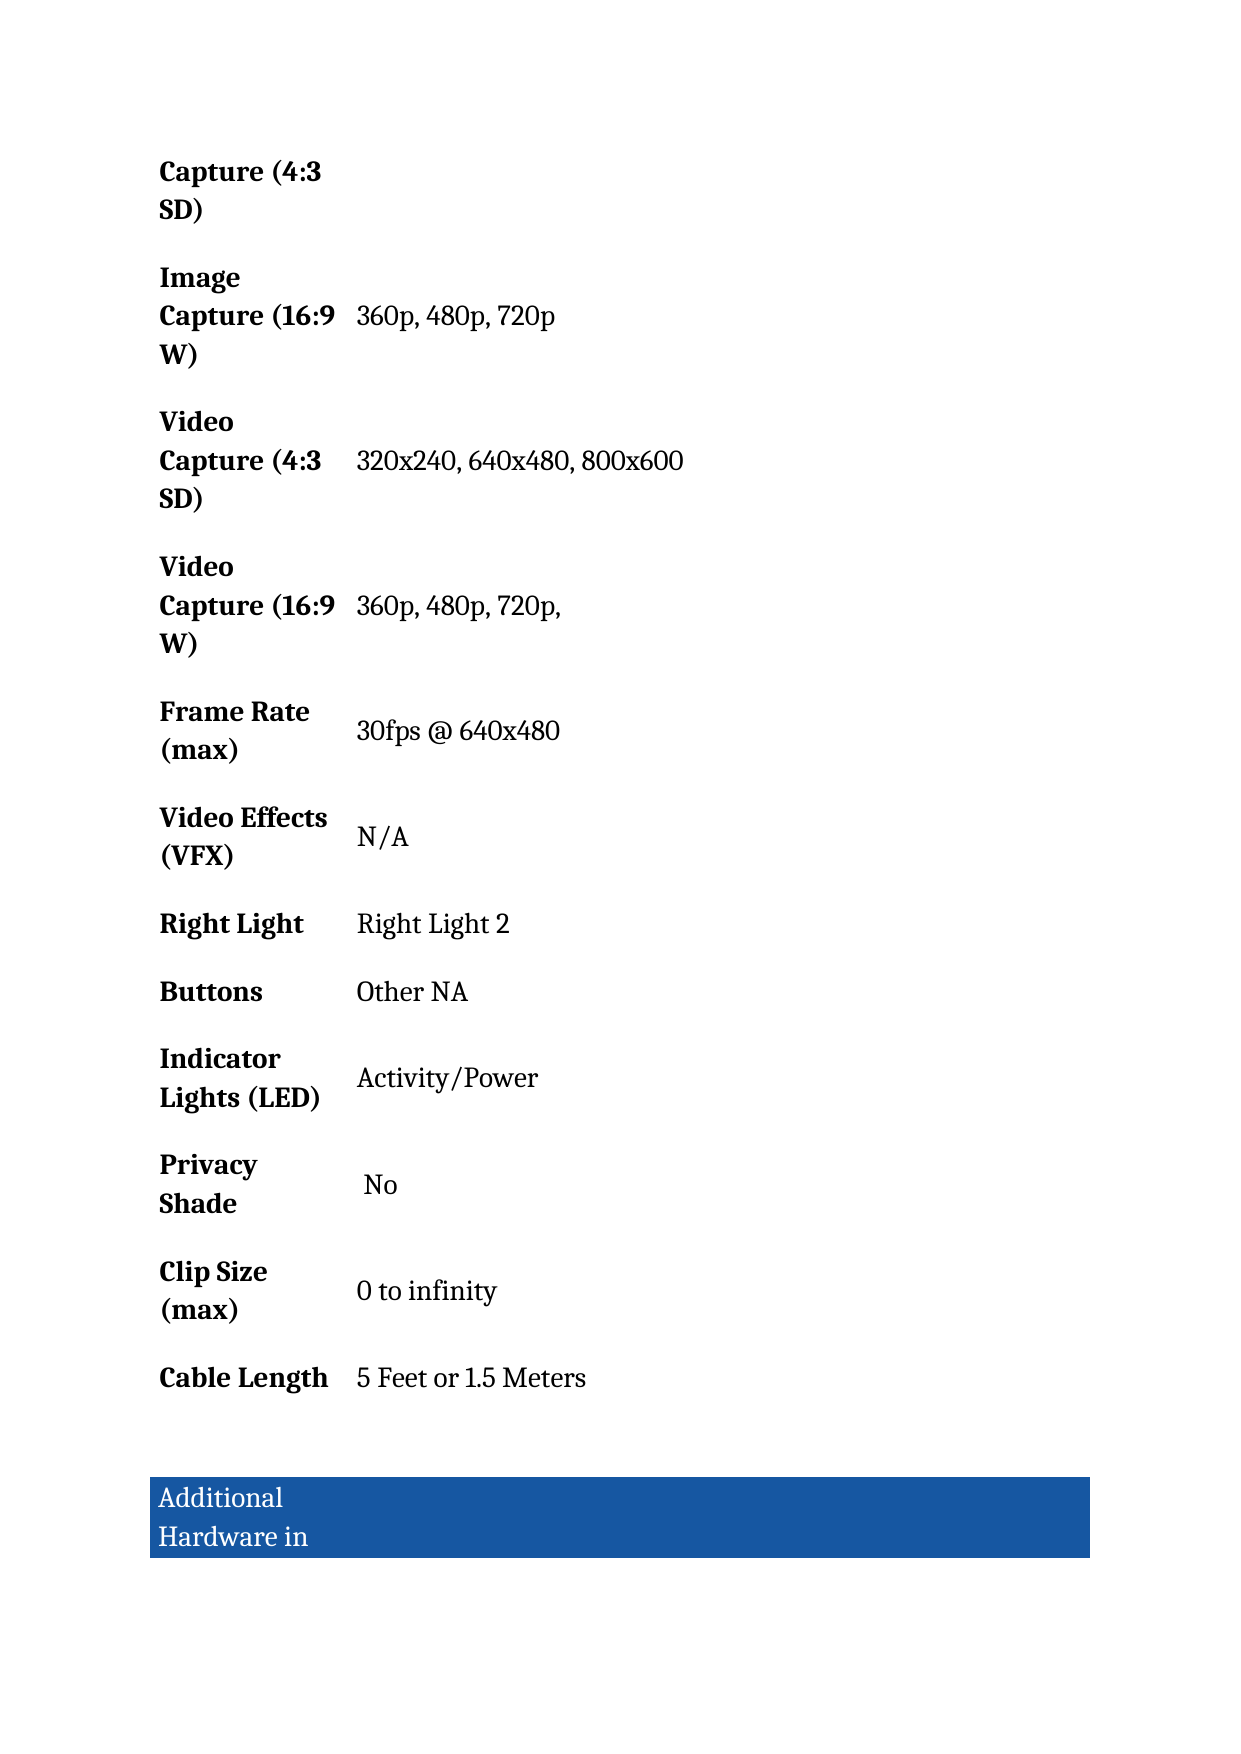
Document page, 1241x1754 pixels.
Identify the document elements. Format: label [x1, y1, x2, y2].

table_header [150, 150, 1090, 1477]
